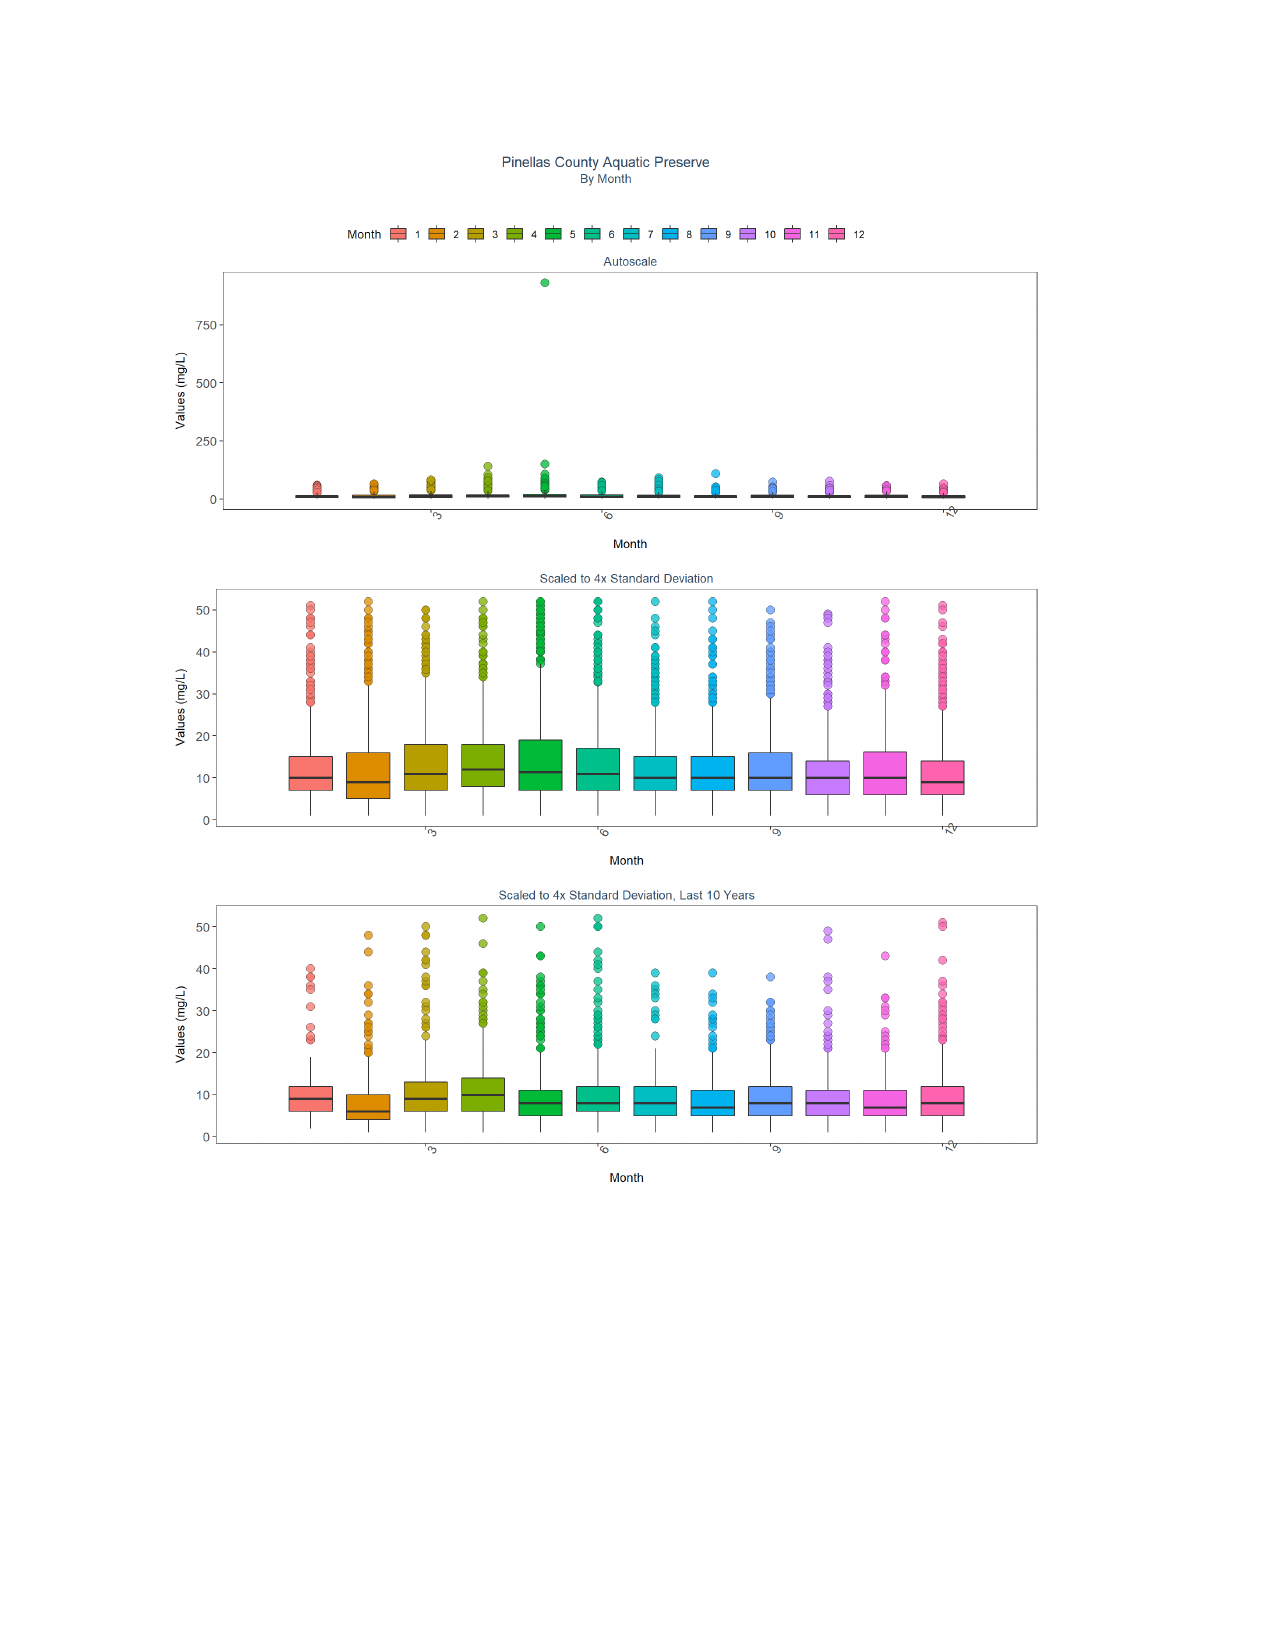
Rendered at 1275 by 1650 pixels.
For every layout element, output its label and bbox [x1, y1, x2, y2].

picture [168, 150, 1044, 1200]
